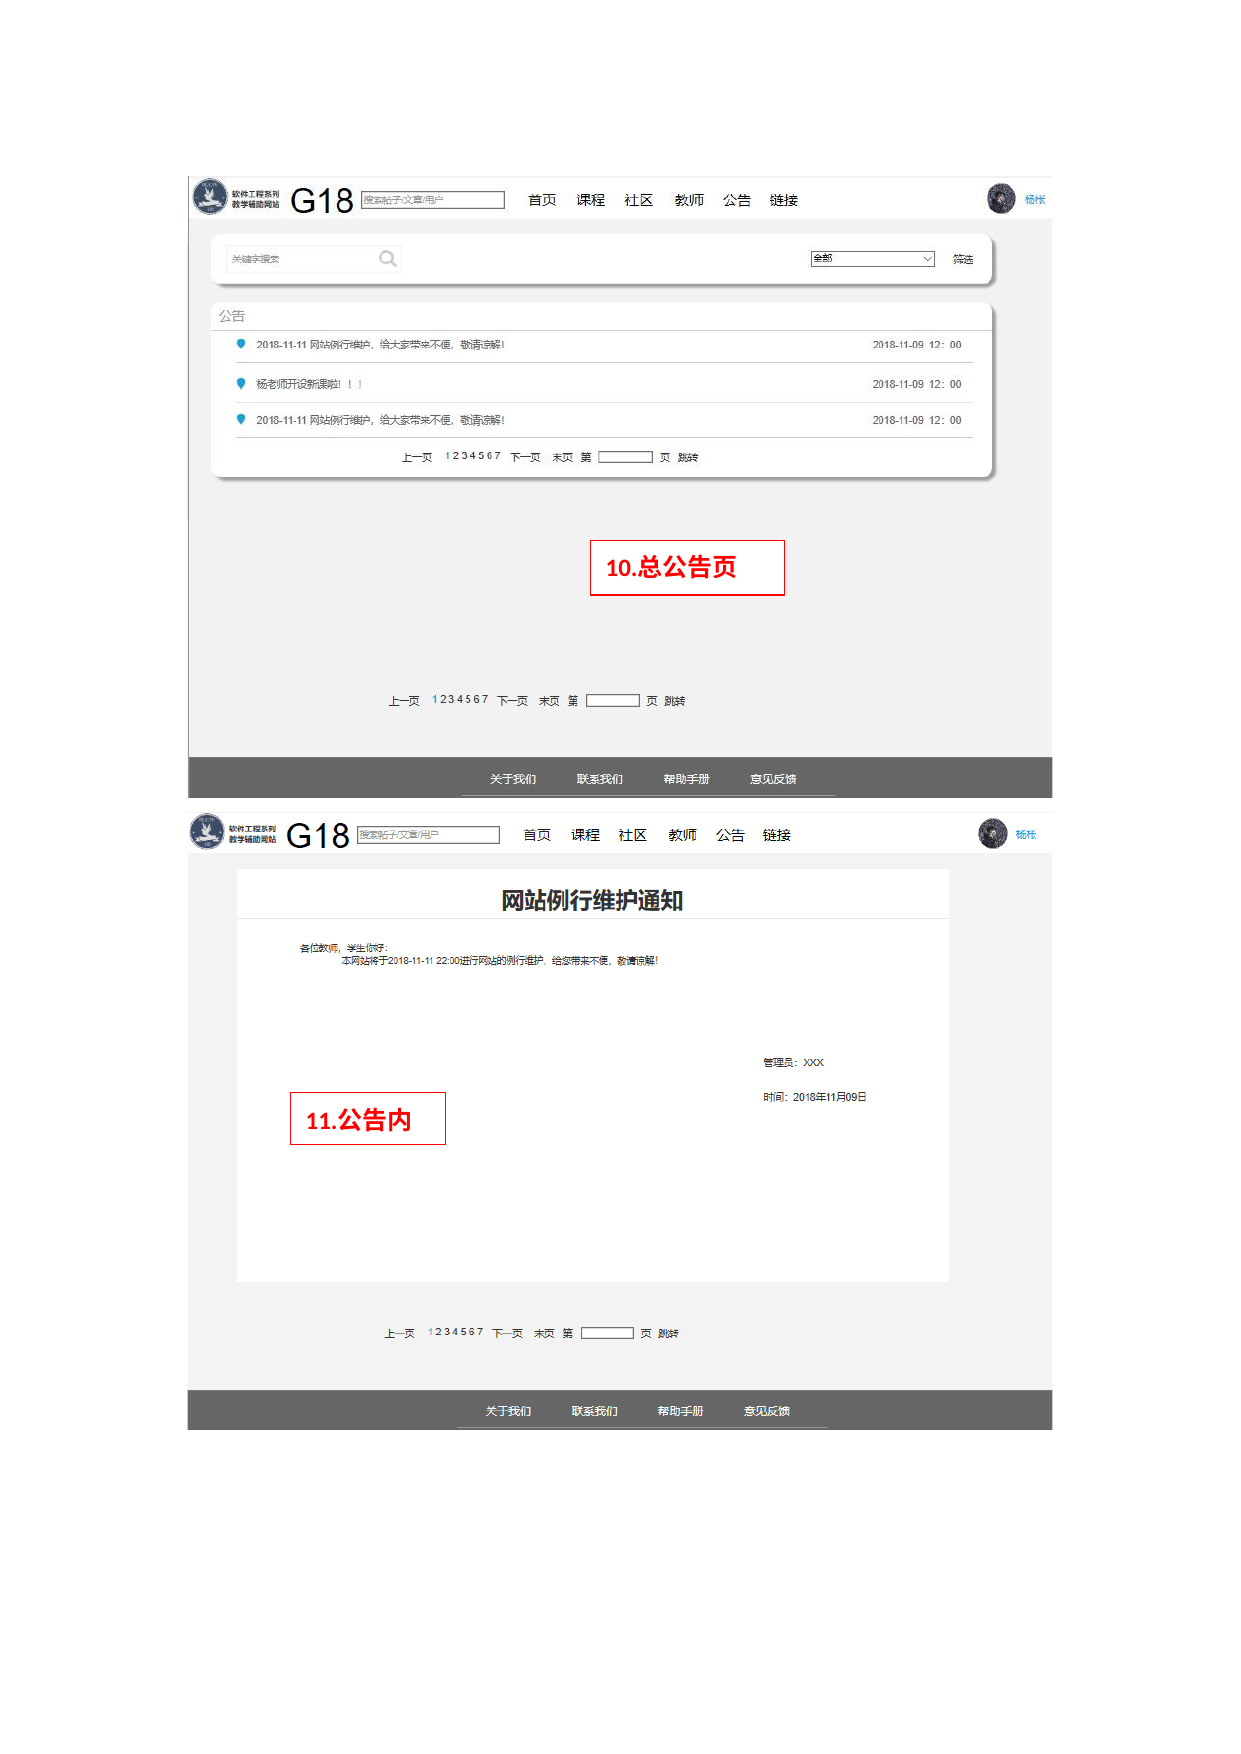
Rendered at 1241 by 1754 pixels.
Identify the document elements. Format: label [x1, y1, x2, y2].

picture [187, 812, 1053, 1430]
picture [187, 176, 1053, 798]
